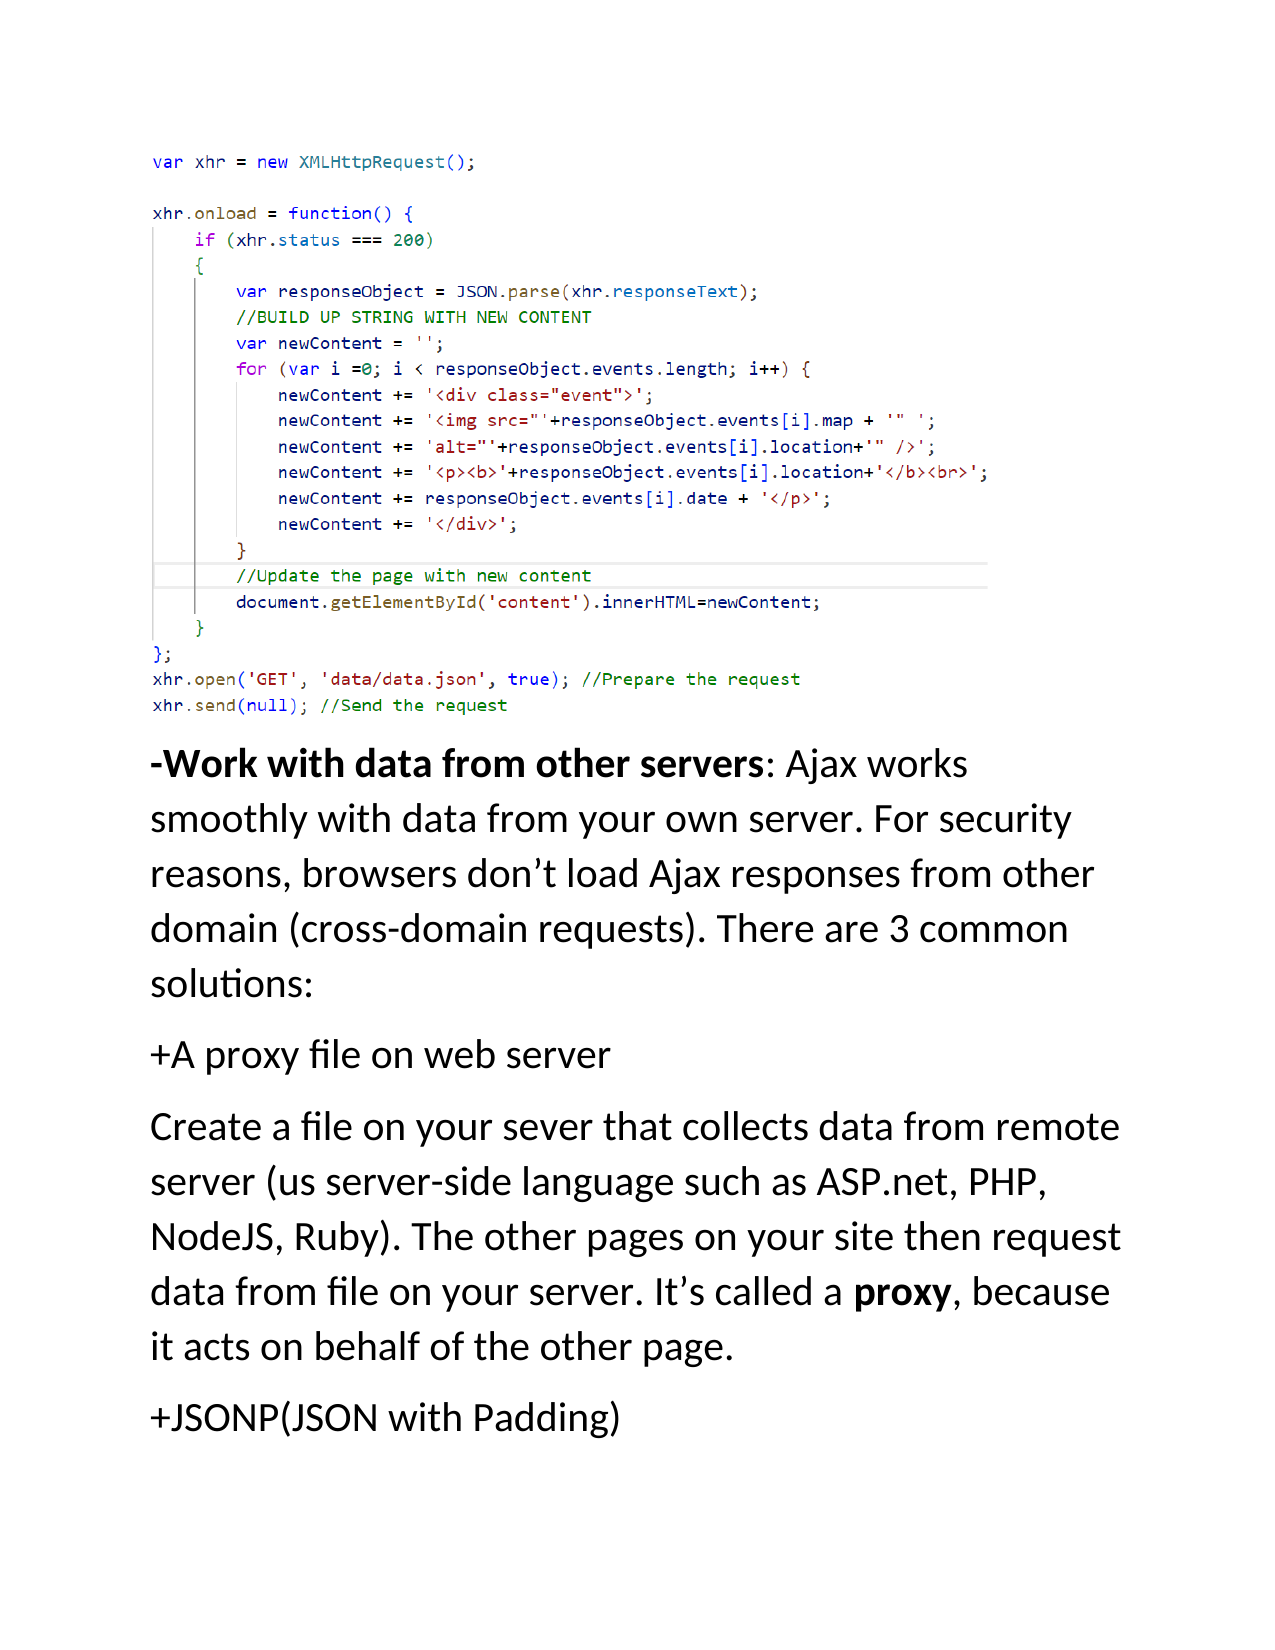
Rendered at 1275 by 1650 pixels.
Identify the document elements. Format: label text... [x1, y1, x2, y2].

text -Work with data from other servers: Ajax works smoothly with data from your own server. For security reasons, browsers don’t load Ajax responses from other domain (cross-domain requests). There are 3 common solutions: [150, 737, 1125, 1008]
picture [150, 150, 988, 719]
text Create a file on your sever that collects data from remote server (us server-side language such as ASP.net, PHP, NodeJS, Ruby). The other pages on your site then request data from file on your server. It’s called a proxy, because it acts on behalf of the other page. [150, 1100, 1125, 1371]
text +JSONP(JSON with Padding) [150, 1391, 1125, 1442]
text +A proxy file on web server [150, 1028, 1125, 1079]
